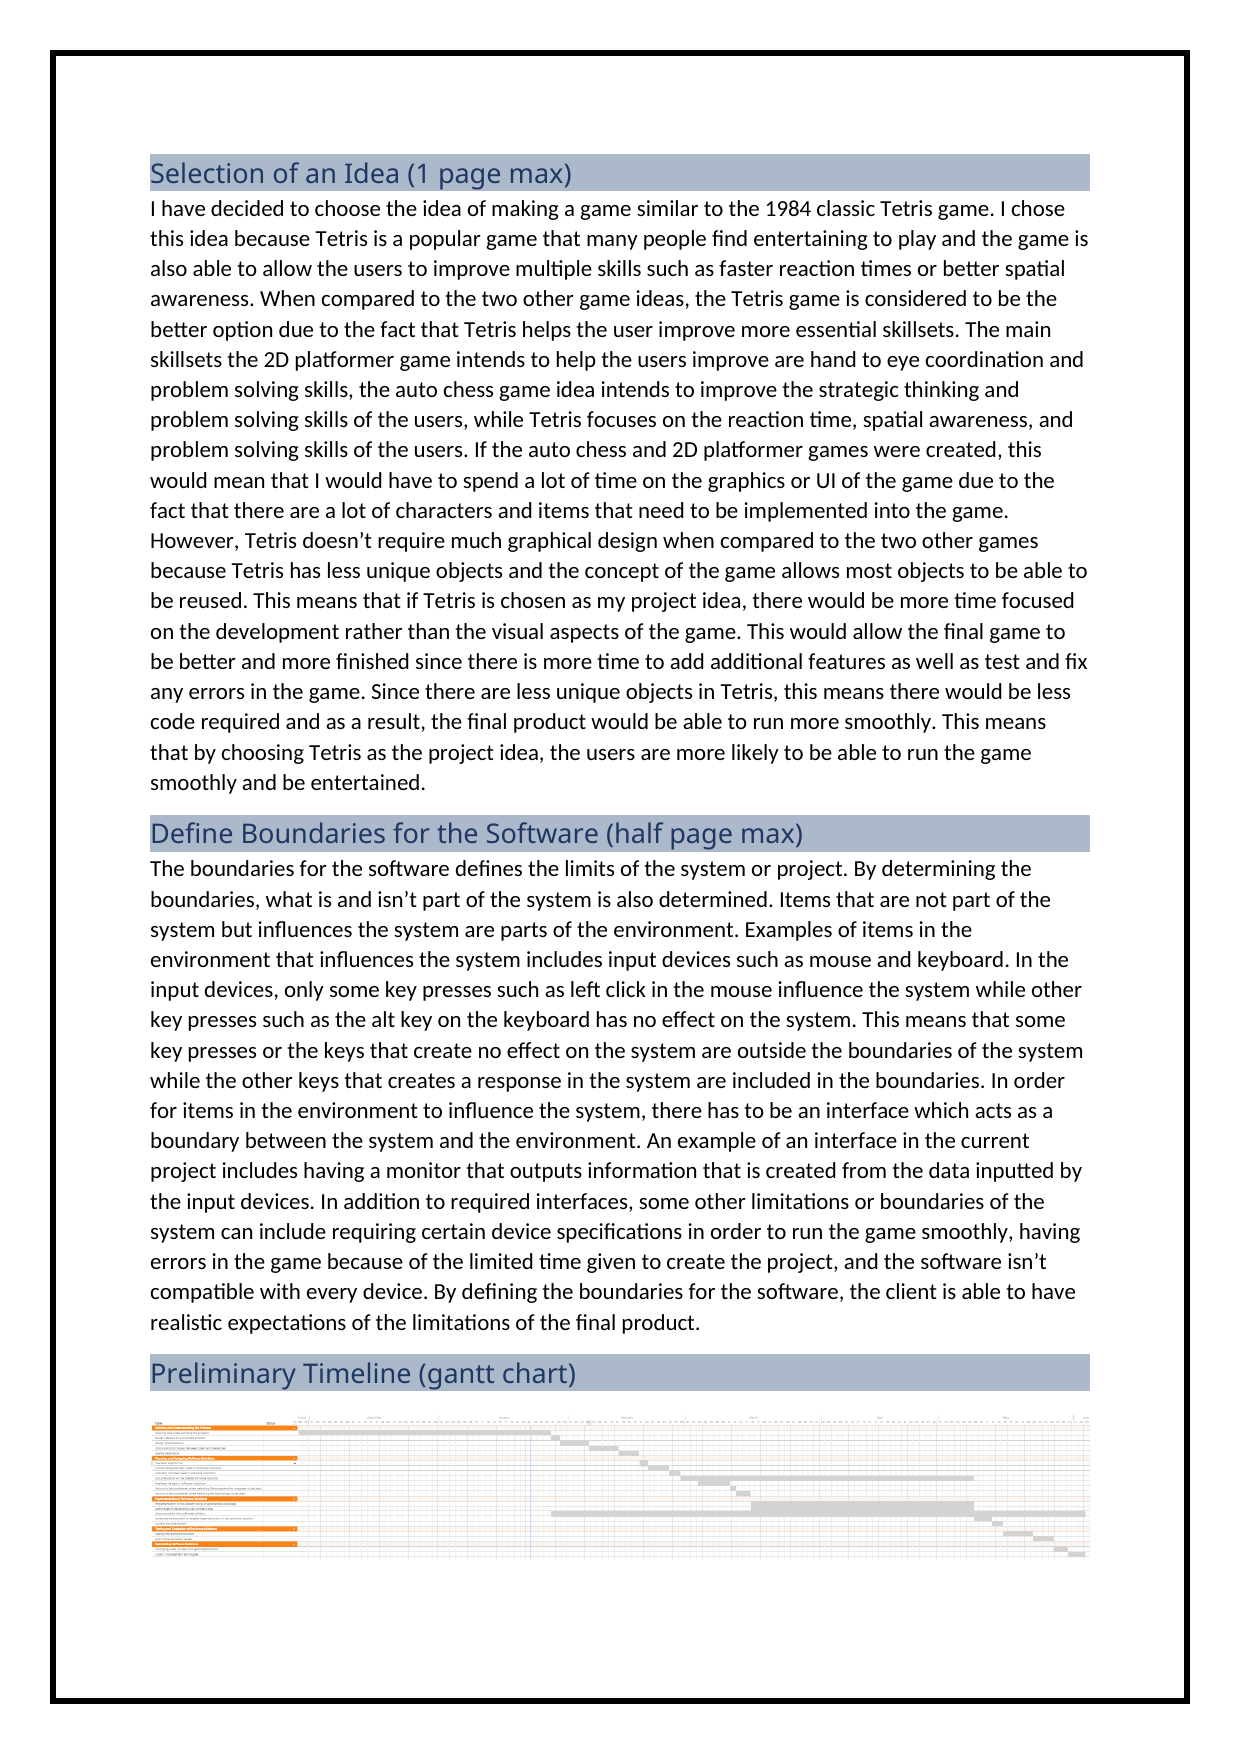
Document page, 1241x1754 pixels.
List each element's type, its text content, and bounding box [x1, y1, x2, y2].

subtitle Selection of an Idea (1 page max) [150, 154, 1090, 191]
text The boundaries for the software defines the limits of the system or project. By determining the boundaries, what is and isn’t part of the system is also determined. Items that are not part of the system but influences the system are parts of the environment. Examples of items in the environment that influences the system includes input devices such as mouse and keyboard. In the input devices, only some key presses such as left click in the mouse influence the system while other key presses such as the alt key on the keyboard has no effect on the system. This means that some key presses or the keys that create no effect on the system are outside the boundaries of the system while the other keys that creates a response in the system are included in the boundaries. In order for items in the environment to influence the system, there has to be an interface which acts as a boundary between the system and the environment. An example of an interface in the current project includes having a monitor that outputs information that is created from the data inputted by the input devices. In addition to required interfaces, some other limitations or boundaries of the system can include requiring certain device specifications in order to run the game smoothly, having errors in the game because of the limited time given to create the project, and the software isn’t compatible with every device. By defining the boundaries for the software, the client is able to have realistic expectations of the limitations of the final product. [150, 854, 1090, 1336]
subtitle Preliminary Timeline (gantt chart) [150, 1354, 1090, 1391]
text I have decided to choose the idea of making a game similar to the 1984 classic Tetris game. I chose this idea because Tetris is a popular game that many people find entertaining to play and the game is also able to allow the users to improve multiple skills such as faster reaction times or better spatial awareness. When compared to the two other game ideas, the Tetris game is considered to be the better option due to the fact that Tetris helps the user improve more essential skillsets. The main skillsets the 2D platformer game intends to help the users improve are hand to eye coordination and problem solving skills, the auto chess game idea intends to improve the strategic thinking and problem solving skills of the users, while Tetris focuses on the reaction time, spatial awareness, and problem solving skills of the users. If the auto chess and 2D platformer games were created, this would mean that I would have to spend a lot of time on the graphics or UI of the game due to the fact that there are a lot of characters and items that need to be implemented into the game. However, Tetris doesn’t require much graphical design when compared to the two other games because Tetris has less unique objects and the concept of the game allows most objects to be able to be reused. This means that if Tetris is chosen as my project idea, there would be more time focused on the development rather than the visual aspects of the game. This would allow the final game to be better and more finished since there is more time to add additional features as well as test and fix any errors in the game. Since there are less unique objects in Tetris, this means there would be less code required and as a result, the final product would be able to run more smoothly. This means that by choosing Tetris as the project idea, the users are more likely to be able to run the game smoothly and be entertained. [150, 194, 1090, 796]
subtitle Define Boundaries for the Software (half page max) [150, 815, 1090, 852]
picture [150, 1415, 1091, 1559]
